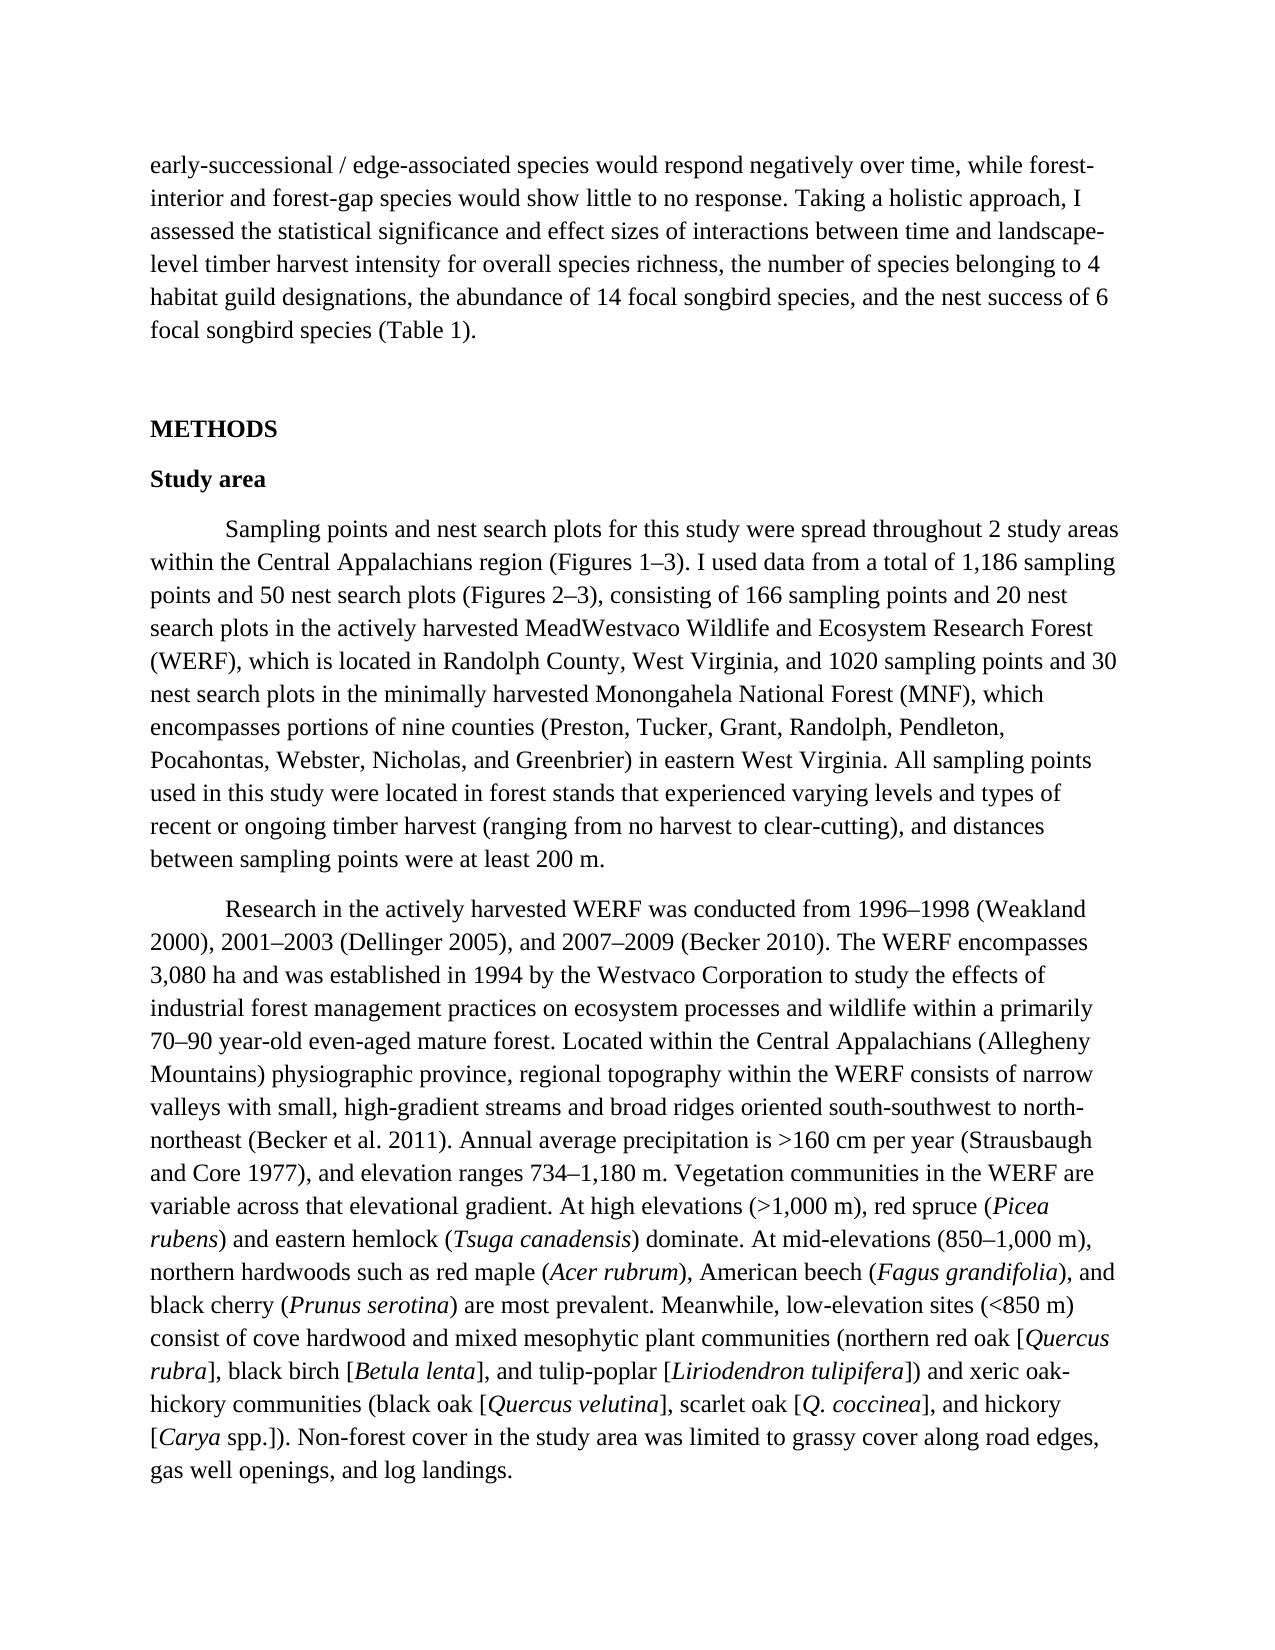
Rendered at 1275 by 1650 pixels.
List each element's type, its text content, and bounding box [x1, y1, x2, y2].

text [150, 150, 1125, 344]
text METHODS [150, 414, 1125, 443]
text Research in the actively harvested WERF was conducted from 1996–1998 (Weakland 2000), 2001–2003 (Dellinger 2005), and 2007–2009 (Becker 2010). The WERF encompasses 3,080 ha and was established in 1994 by the Westvaco Corporation to study the effects of industrial forest management practices on ecosystem processes and wildlife within a primarily 70–90 year-old even-aged mature forest. Located within the Central Appalachians (Allegheny Mountains) physiographic province, regional topography within the WERF consists of narrow valleys with small, high-gradient streams and broad ridges oriented south-southwest to north-northeast (Becker et al. 2011). Annual average precipitation is >160 cm per year (Strausbaugh and Core 1977), and elevation ranges 734–1,180 m. Vegetation communities in the WERF are variable across that elevational gradient. At high elevations (>1,000 m), red spruce (Picea rubens) and eastern hemlock (Tsuga canadensis) dominate. At mid-elevations (850–1,000 m), northern hardwoods such as red maple (Acer rubrum), American beech (Fagus grandifolia), and black cherry (Prunus serotina) are most prevalent. Meanwhile, low-elevation sites (<850 m) consist of cove hardwood and mixed mesophytic plant communities (northern red oak [Quercus rubra], black birch [Betula lenta], and tulip-poplar [Liriodendron tulipifera]) and xeric oak-hickory communities (black oak [Quercus velutina], scarlet oak [Q. coccinea], and hickory [Carya spp.]). Non-forest cover in the study area was limited to grassy cover along road edges, gas well openings, and log landings. [150, 894, 1125, 1484]
text Sampling points and nest search plots for this study were spread throughout 2 study areas within the Central Appalachians region (Figures 1–3). I used data from a total of 1,186 sampling points and 50 nest search plots (Figures 2–3), consisting of 166 sampling points and 20 nest search plots in the actively harvested MeadWestvaco Wildlife and Ecosystem Research Forest (WERF), which is located in Randolph County, West Virginia, and 1020 sampling points and 30 nest search plots in the minimally harvested Monongahela National Forest (MNF), which encompasses portions of nine counties (Preston, Tucker, Grant, Randolph, Pendleton, Pocahontas, Webster, Nicholas, and Greenbrier) in eastern West Virginia. All sampling points used in this study were located in forest stands that experienced varying levels and types of recent or ongoing timber harvest (ranging from no harvest to clear-cutting), and distances between sampling points were at least 200 m. [150, 514, 1125, 873]
text Study area [150, 464, 1125, 493]
